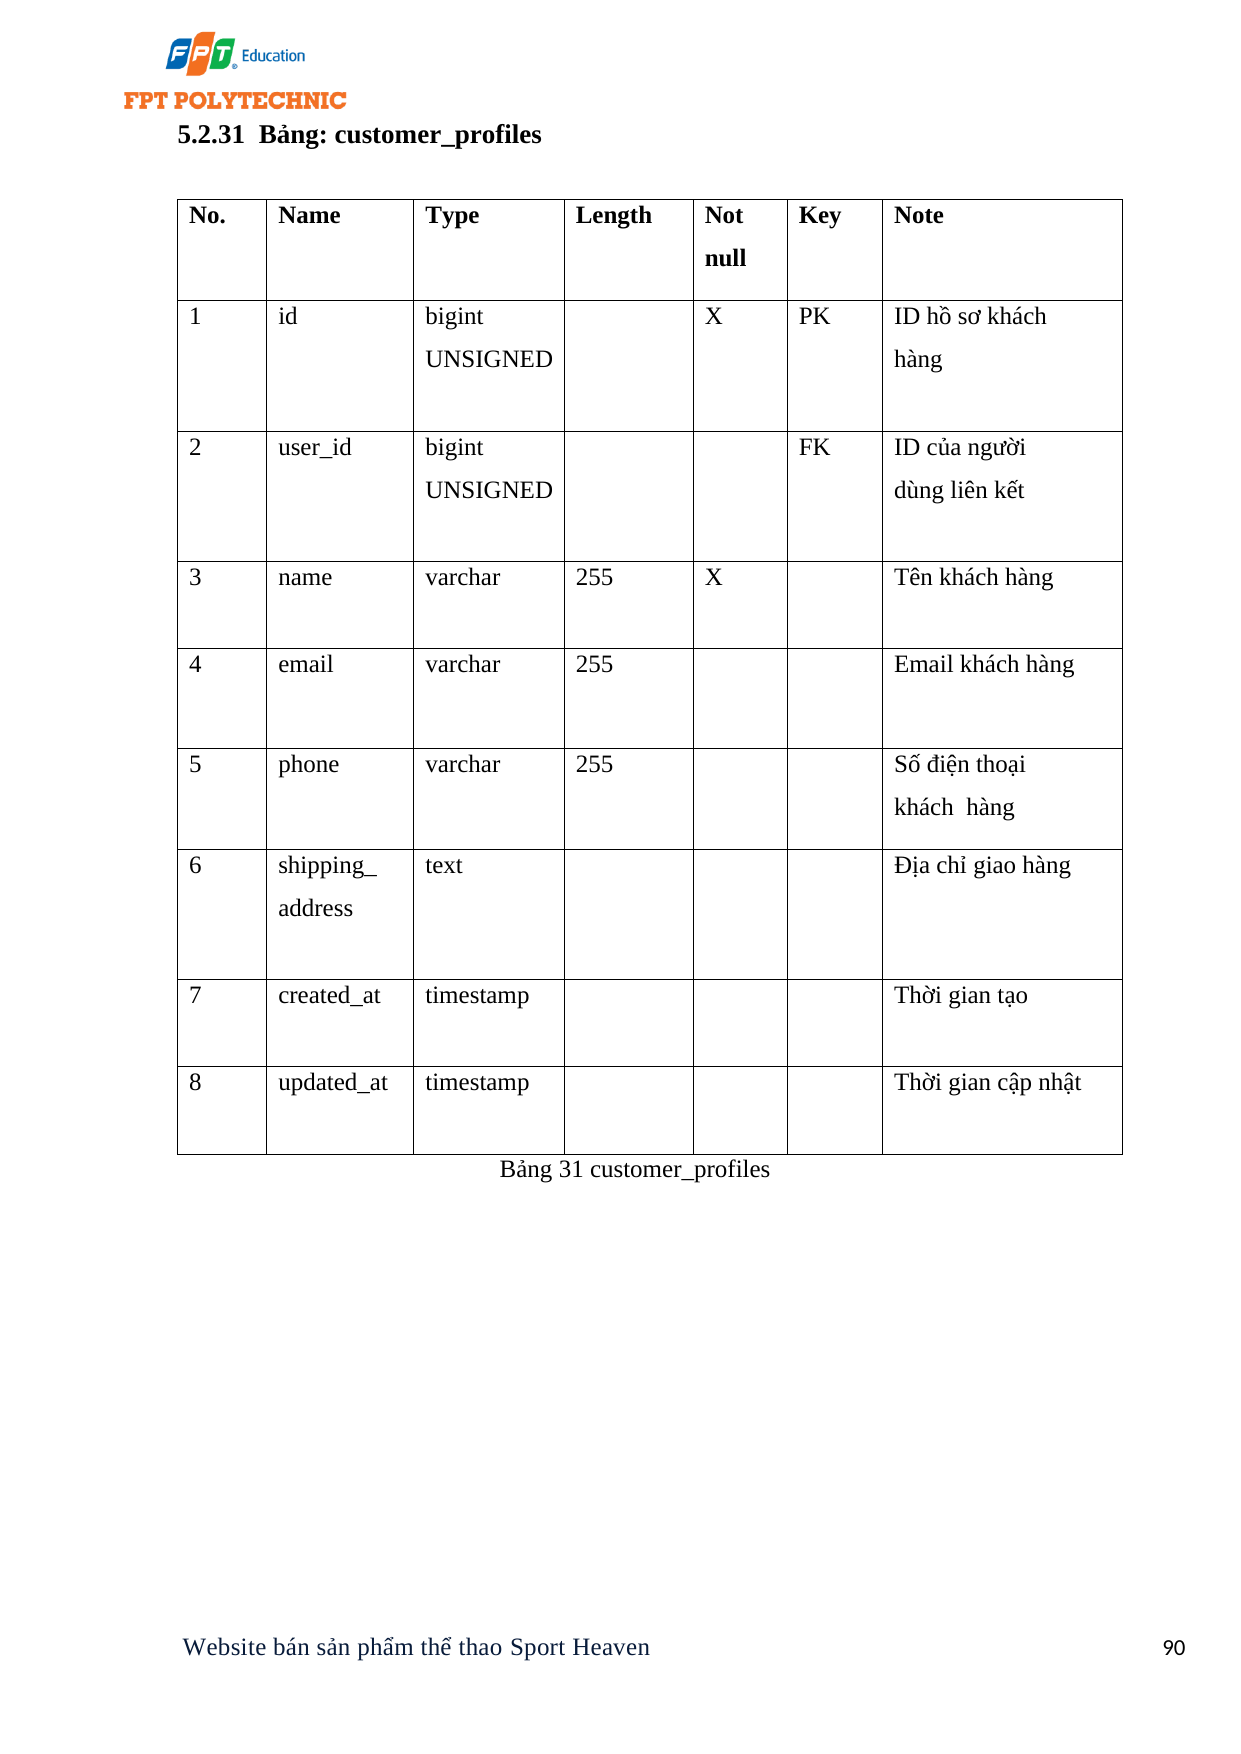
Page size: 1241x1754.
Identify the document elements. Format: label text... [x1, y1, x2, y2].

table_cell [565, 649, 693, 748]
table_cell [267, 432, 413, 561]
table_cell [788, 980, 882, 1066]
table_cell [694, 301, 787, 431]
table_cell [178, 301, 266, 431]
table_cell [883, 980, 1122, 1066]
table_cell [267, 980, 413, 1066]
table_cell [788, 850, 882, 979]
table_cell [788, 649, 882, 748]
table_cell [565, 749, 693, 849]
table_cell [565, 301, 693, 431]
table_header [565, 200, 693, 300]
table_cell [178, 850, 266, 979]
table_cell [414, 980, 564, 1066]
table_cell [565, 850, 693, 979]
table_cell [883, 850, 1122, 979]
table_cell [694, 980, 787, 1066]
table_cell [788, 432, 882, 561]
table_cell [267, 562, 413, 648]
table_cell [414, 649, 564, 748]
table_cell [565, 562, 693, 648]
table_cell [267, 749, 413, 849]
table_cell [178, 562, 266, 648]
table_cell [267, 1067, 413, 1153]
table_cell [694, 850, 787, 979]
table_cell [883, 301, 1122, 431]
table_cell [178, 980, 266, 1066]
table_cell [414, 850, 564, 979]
picture [116, 24, 354, 116]
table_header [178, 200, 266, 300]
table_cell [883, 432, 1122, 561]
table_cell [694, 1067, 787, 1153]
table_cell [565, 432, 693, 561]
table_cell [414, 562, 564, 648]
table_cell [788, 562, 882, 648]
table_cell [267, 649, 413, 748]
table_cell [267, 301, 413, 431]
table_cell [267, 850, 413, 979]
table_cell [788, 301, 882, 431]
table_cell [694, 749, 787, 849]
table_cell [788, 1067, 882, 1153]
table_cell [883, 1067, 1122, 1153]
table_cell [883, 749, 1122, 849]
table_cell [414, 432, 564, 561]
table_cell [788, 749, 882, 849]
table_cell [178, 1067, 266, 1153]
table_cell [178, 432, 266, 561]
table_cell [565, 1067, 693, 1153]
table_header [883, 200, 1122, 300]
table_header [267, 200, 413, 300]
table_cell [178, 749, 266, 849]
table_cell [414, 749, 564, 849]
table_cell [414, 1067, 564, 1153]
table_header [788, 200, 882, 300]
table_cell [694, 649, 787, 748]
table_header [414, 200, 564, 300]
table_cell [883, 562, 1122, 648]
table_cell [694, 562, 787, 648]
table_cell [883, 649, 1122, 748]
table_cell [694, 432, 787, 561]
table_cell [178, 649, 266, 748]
text Bảng 31 customer_profiles [177, 1155, 1092, 1183]
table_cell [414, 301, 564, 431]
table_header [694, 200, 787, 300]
subtitle Bảng: customer_profiles [177, 118, 1092, 149]
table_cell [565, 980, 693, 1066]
